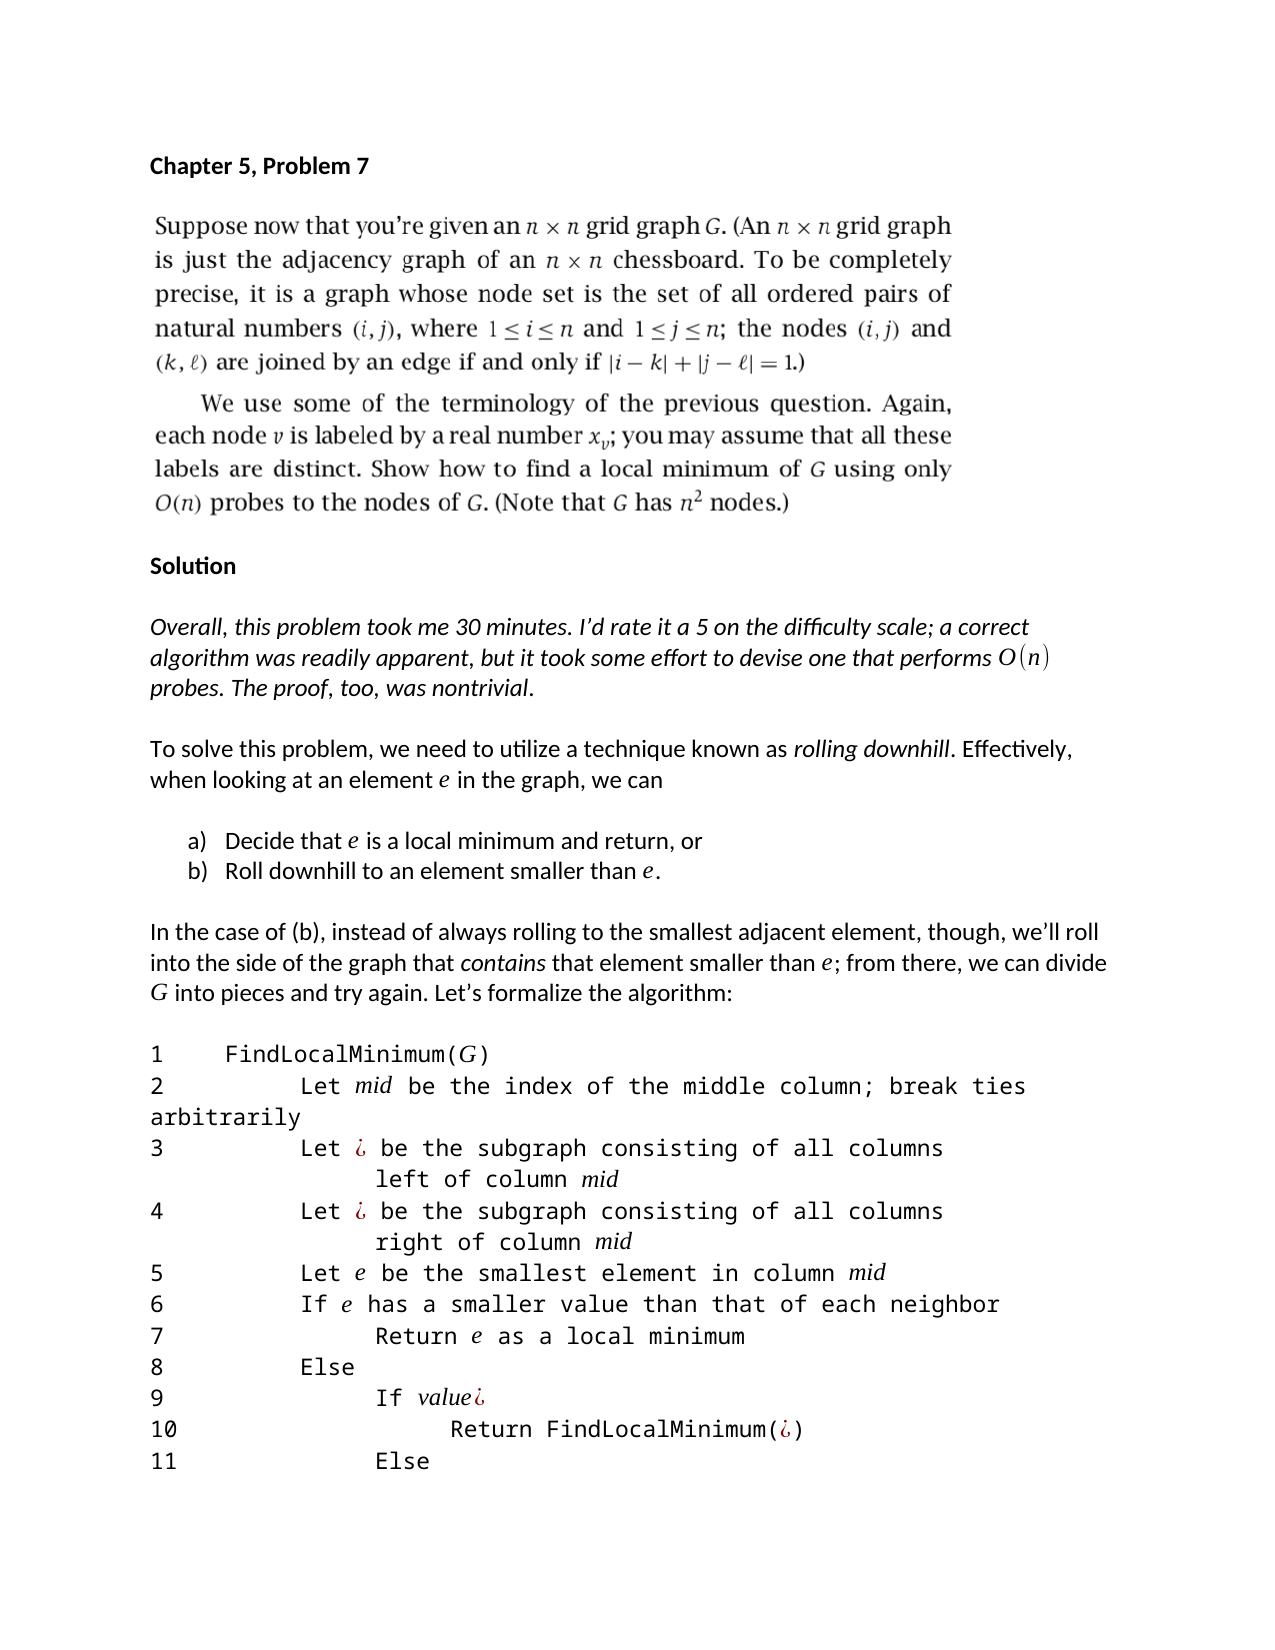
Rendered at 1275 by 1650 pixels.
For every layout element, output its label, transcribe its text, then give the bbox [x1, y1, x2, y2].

text 10 Return FindLocalMinimum() [150, 1413, 1125, 1445]
list Roll downhill to an element smaller than . [187, 855, 1125, 886]
text right of column [300, 1226, 1125, 1257]
text 2 Let be the index of the middle column; break ties arbitrarily [150, 1070, 1125, 1132]
text 8 Else [150, 1351, 1125, 1382]
text Overall, this problem took me 30 minutes. I’d rate it a 5 on the difficulty scale; a correct algorithm was readily apparent, but it took some effort to devise one that performs probes. The proof, too, was nontrivial. [150, 611, 1125, 703]
text 4 Let be the subgraph consisting of all columns [150, 1195, 1125, 1226]
text 5 Let be the smallest element in column [150, 1257, 1125, 1288]
text 3 Let be the subgraph consisting of all columns [150, 1132, 1125, 1163]
text 6 If has a smaller value than that of each neighbor [150, 1288, 1125, 1320]
text Solution [150, 550, 1125, 581]
text 7 Return as a local minimum [150, 1320, 1125, 1351]
text Chapter 5, Problem 7 [150, 150, 1125, 181]
picture [150, 211, 963, 520]
text 11 Else [150, 1445, 1125, 1476]
text 1 FindLocalMinimum() [150, 1038, 1125, 1070]
text left of column [300, 1163, 1125, 1195]
text To solve this problem, we need to utilize a technique known as rolling downhill. Effectively, when looking at an element in the graph, we can [150, 733, 1125, 794]
text 9 If [150, 1382, 1125, 1413]
text In the case of (b), instead of always rolling to the smallest adjacent element, though, we’ll roll into the side of the graph that contains that element smaller than ; from there, we can divide into pieces and try again. Let’s formalize the algorithm: [150, 916, 1125, 1008]
list Decide that is a local minimum and return, or [187, 825, 1125, 855]
